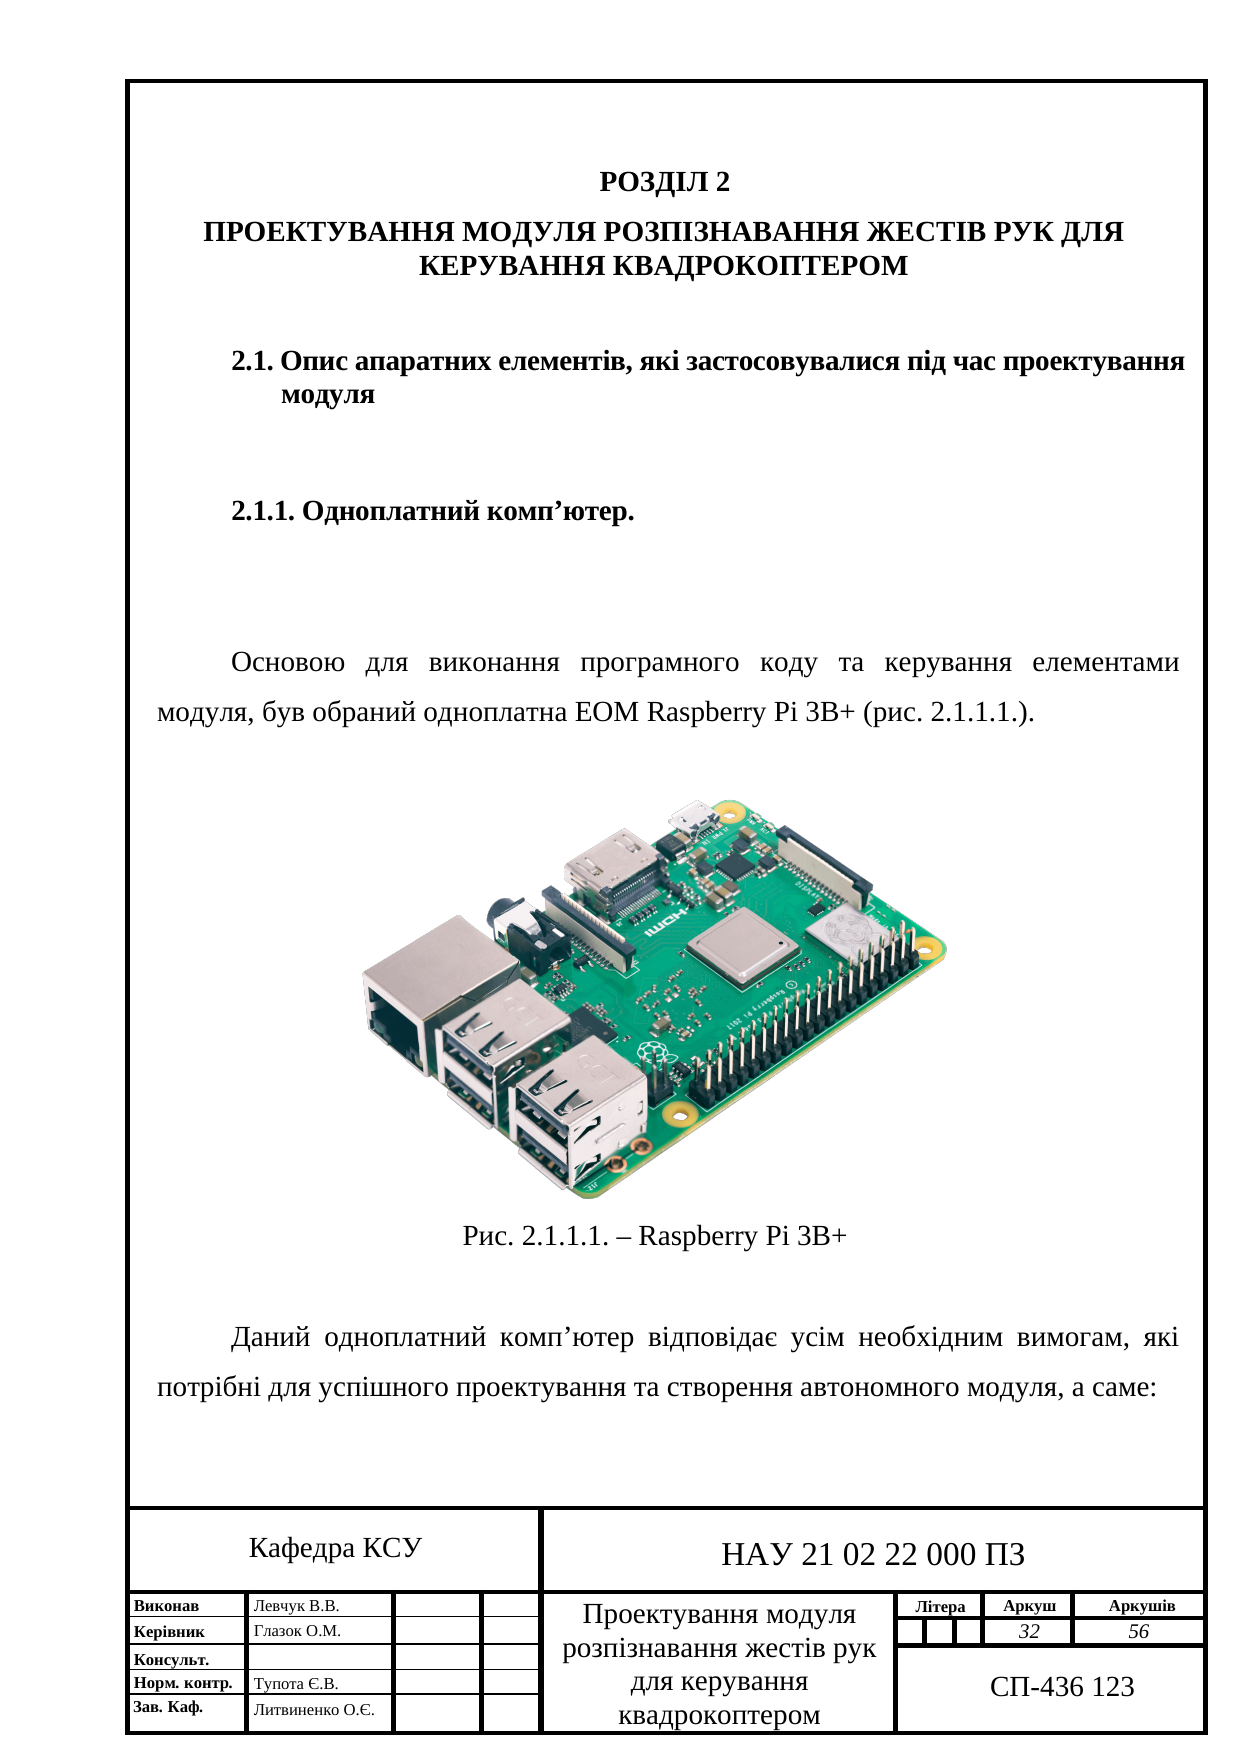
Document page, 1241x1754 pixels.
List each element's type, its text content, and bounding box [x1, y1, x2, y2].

table_cell 56 [1075, 1620, 1203, 1643]
table_cell [396, 1670, 479, 1693]
table_cell [484, 1645, 538, 1668]
table_cell Літера [898, 1594, 980, 1616]
table_cell Левчук В.В. [249, 1594, 391, 1616]
table_cell [927, 1620, 952, 1643]
table_cell Консульт. [130, 1645, 244, 1668]
table_cell Керівник [130, 1617, 244, 1643]
table_cell [484, 1617, 538, 1643]
table_cell Литвиненко О.Є. [249, 1695, 391, 1731]
table_cell Норм. контр. [130, 1670, 244, 1693]
table_cell Кафедра КСУ [130, 1510, 538, 1589]
table_cell [396, 1645, 479, 1668]
table_cell 32 [985, 1620, 1070, 1643]
table_cell [898, 1620, 922, 1643]
table_cell Проектування модуля розпізнавання жестів рук для керування квадрокоптером [544, 1594, 893, 1731]
table_cell Виконав [130, 1594, 244, 1616]
table_cell [396, 1695, 479, 1731]
picture [356, 794, 954, 1205]
table_cell [396, 1617, 479, 1643]
table_cell [484, 1594, 538, 1616]
table_cell [957, 1620, 980, 1643]
table_cell Зав. Каф. [130, 1695, 244, 1731]
table_cell [396, 1594, 479, 1616]
table_cell [484, 1670, 538, 1693]
table_cell Глазок О.М. [249, 1617, 391, 1643]
table_header РОЗДІЛ 2 ПРОЕКТУВАННЯ МОДУЛЯ РОЗПІЗНАВАННЯ ЖЕСТІВ РУК ДЛЯ КЕРУВАННЯ КВАДРОКОПТЕРОМ 2.1. Опис апаратних елементів, які застосовувалися під час проектування модуля 2.1.1. Одноплатний комп’ютер. Основою для виконання програмного коду та керування елементами модуля, був обраний одноплатна ЕОМ Raspberry Pi 3B+ (рис. 2.1.1.1.). Рис. 2.1.1.1. – Raspberry Pi 3B+ Даний одноплатний комп’ютер відповідає усім необхідним вимогам, які потрібні для успішного проектування та створення автономного модуля, а саме: [130, 83, 1203, 1506]
table_cell [484, 1695, 538, 1731]
table_cell СП-436 123 [898, 1648, 1203, 1731]
table_cell [249, 1645, 391, 1668]
table_cell Аркуш [985, 1594, 1070, 1616]
table_cell Тупота Є.В. [249, 1670, 391, 1693]
table_cell Аркушів [1075, 1594, 1203, 1616]
table_cell НАУ 21 02 22 000 ПЗ [544, 1510, 1203, 1589]
